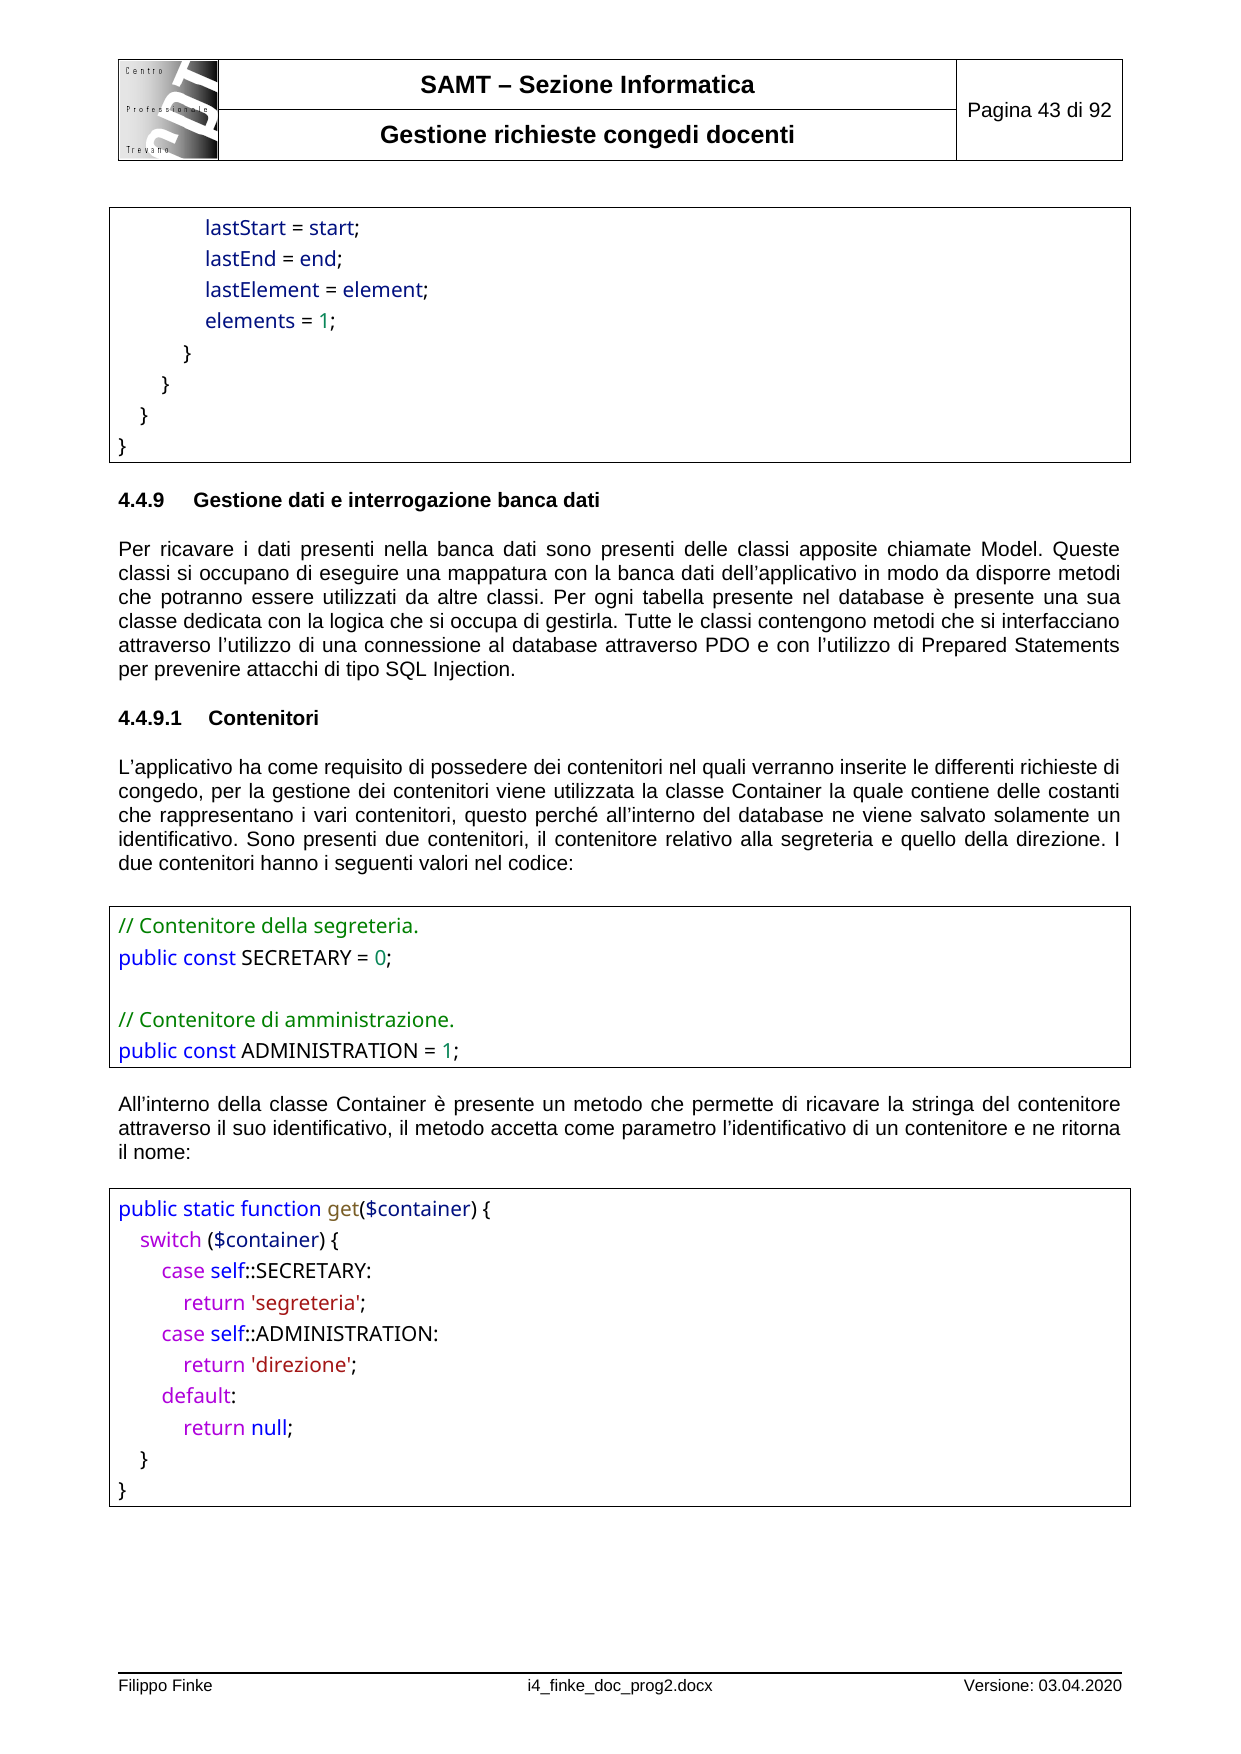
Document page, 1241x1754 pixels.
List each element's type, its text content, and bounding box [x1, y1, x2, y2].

text lastEnd = end; [118, 241, 1122, 272]
text } [118, 335, 1122, 366]
text L’applicativo ha come requisito di possedere dei contenitori nel quali verranno inserite le differenti richieste di congedo, per la gestione dei contenitori viene utilizzata la classe Container la quale contiene delle costanti che rappresentano i vari contenitori, questo perché all’interno del database ne viene salvato solamente un identificativo. Sono presenti due contenitori, il contenitore relativo alla segreteria e quello della direzione. I due contenitori hanno i seguenti valori nel codice: [118, 755, 1122, 874]
text case self::ADMINISTRATION: [118, 1316, 1122, 1347]
text } [118, 1441, 1122, 1469]
subtitle Contenitori [118, 706, 1122, 730]
text All’interno della classe Container è presente un metodo che permette di ricavare la stringa del contenitore attraverso il suo identificativo, il metodo accetta come parametro l’identificativo di un contenitore e ne ritorna il nome: [118, 1092, 1122, 1164]
text // Contenitore di amministrazione. [118, 1003, 1122, 1031]
text public const ADMINISTRATION = 1; [110, 1031, 1130, 1067]
text switch ($container) { [118, 1222, 1122, 1254]
text default: [118, 1379, 1122, 1410]
text lastElement = element; [118, 272, 1122, 304]
picture [118, 60, 218, 159]
text public const SECRETARY = 0; [118, 940, 1122, 971]
text return 'segreteria'; [118, 1285, 1122, 1316]
text } [118, 397, 1122, 426]
text return null; [118, 1410, 1122, 1441]
subtitle Gestione dati e interrogazione banca dati [118, 488, 1122, 512]
text } [110, 426, 1130, 462]
text Per ricavare i dati presenti nella banca dati sono presenti delle classi apposite chiamate Model. Queste classi si occupano di eseguire una mappatura con la banca dati dell’applicativo in modo da disporre metodi che potranno essere utilizzati da altre classi. Per ogni tabella presente nel database è presente una sua classe dedicata con la logica che si occupa di gestirla. Tutte le classi contengono metodi che si interfacciano attraverso l’utilizzo di una connessione al database attraverso PDO e con l’utilizzo di Prepared Statements per prevenire attacchi di tipo SQL Injection. [118, 537, 1122, 681]
text public static function get($container) { [110, 1189, 1130, 1222]
text } [110, 1469, 1130, 1506]
text return 'direzione'; [118, 1347, 1122, 1379]
text lastStart = start; [110, 208, 1130, 241]
text elements = 1; [118, 304, 1122, 335]
text case self::SECRETARY: [118, 1254, 1122, 1285]
text // Contenitore della segreteria. [110, 907, 1130, 940]
text } [118, 366, 1122, 397]
